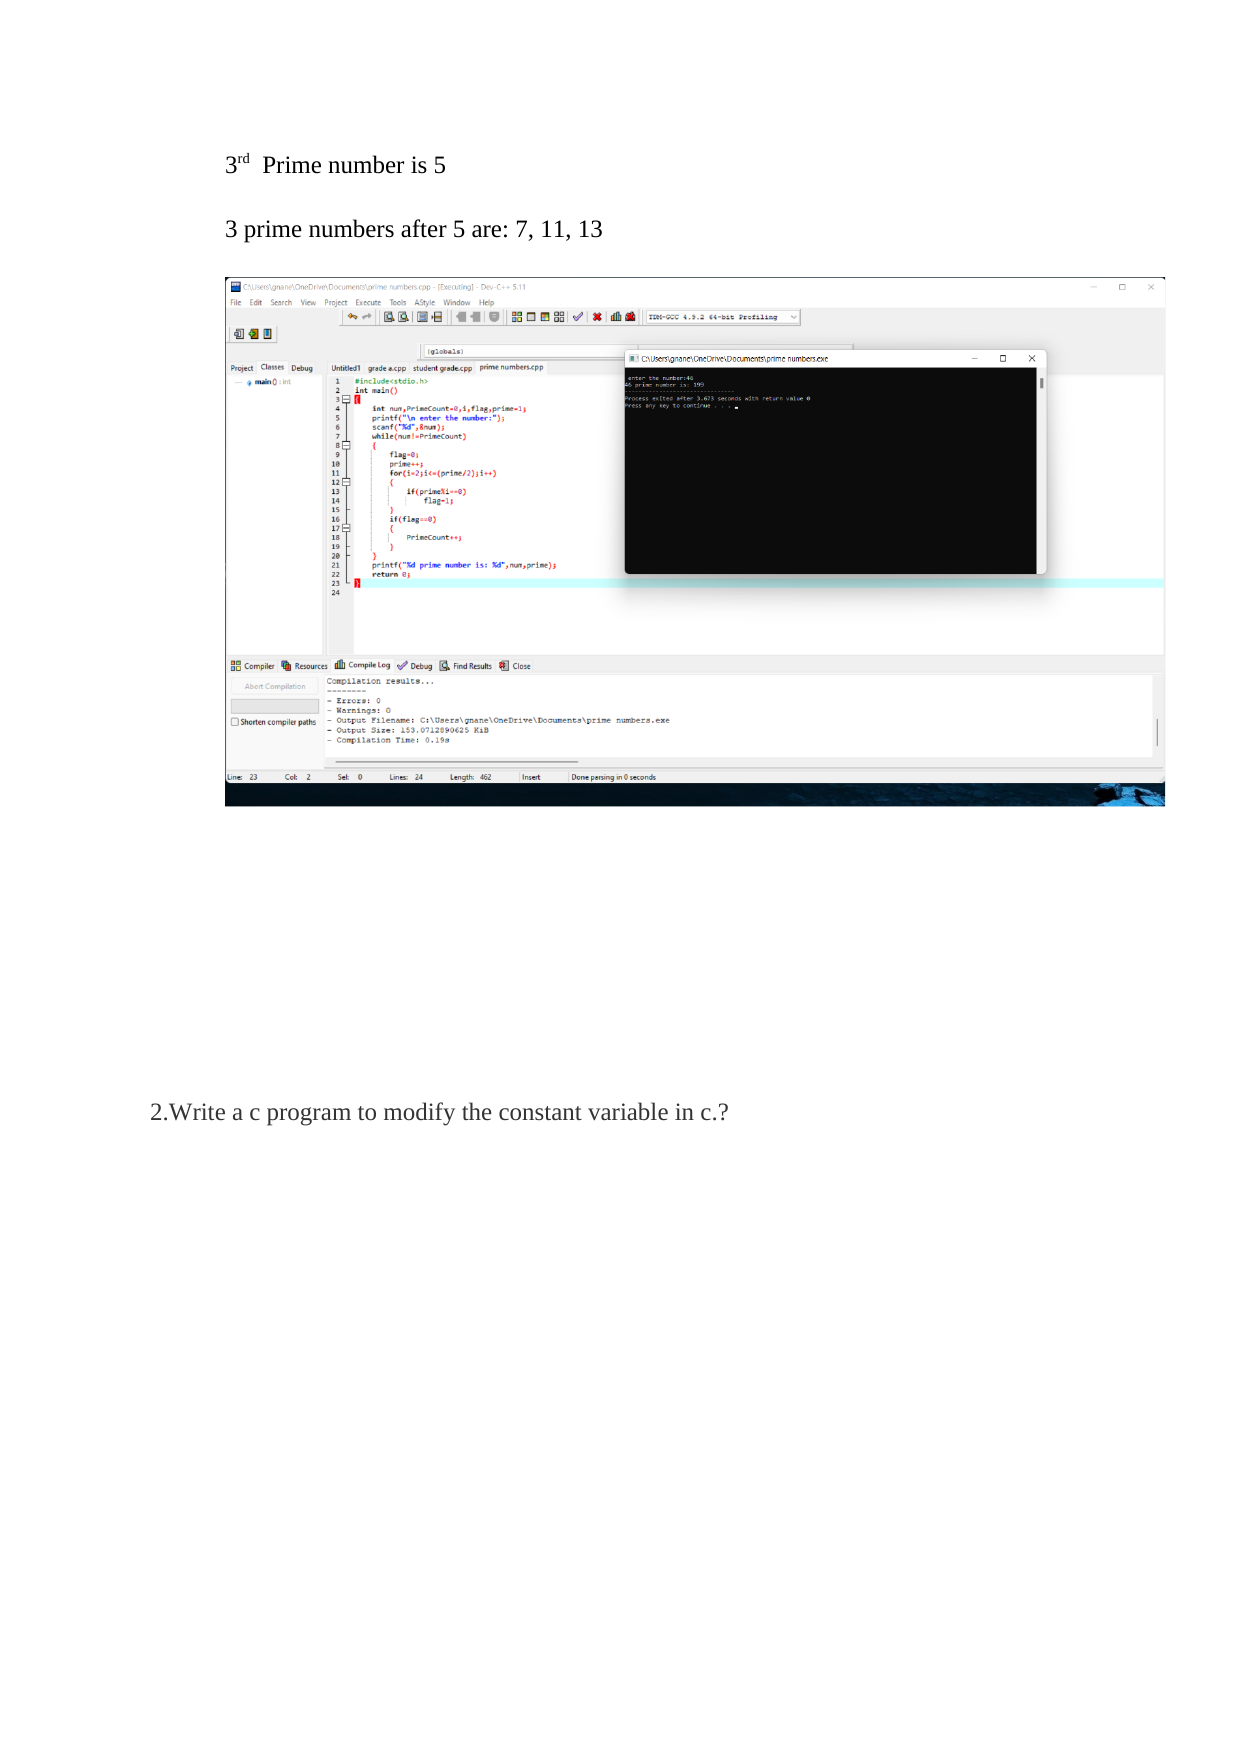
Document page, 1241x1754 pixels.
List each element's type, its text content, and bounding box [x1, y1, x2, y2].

text 2.Write a c program to modify the constant variable in c.? [150, 1097, 1090, 1126]
picture [225, 277, 1166, 807]
text 3 prime numbers after 5 are: 7, 11, 13 [225, 214, 1090, 243]
text 3rd Prime number is 5 [225, 150, 1090, 179]
